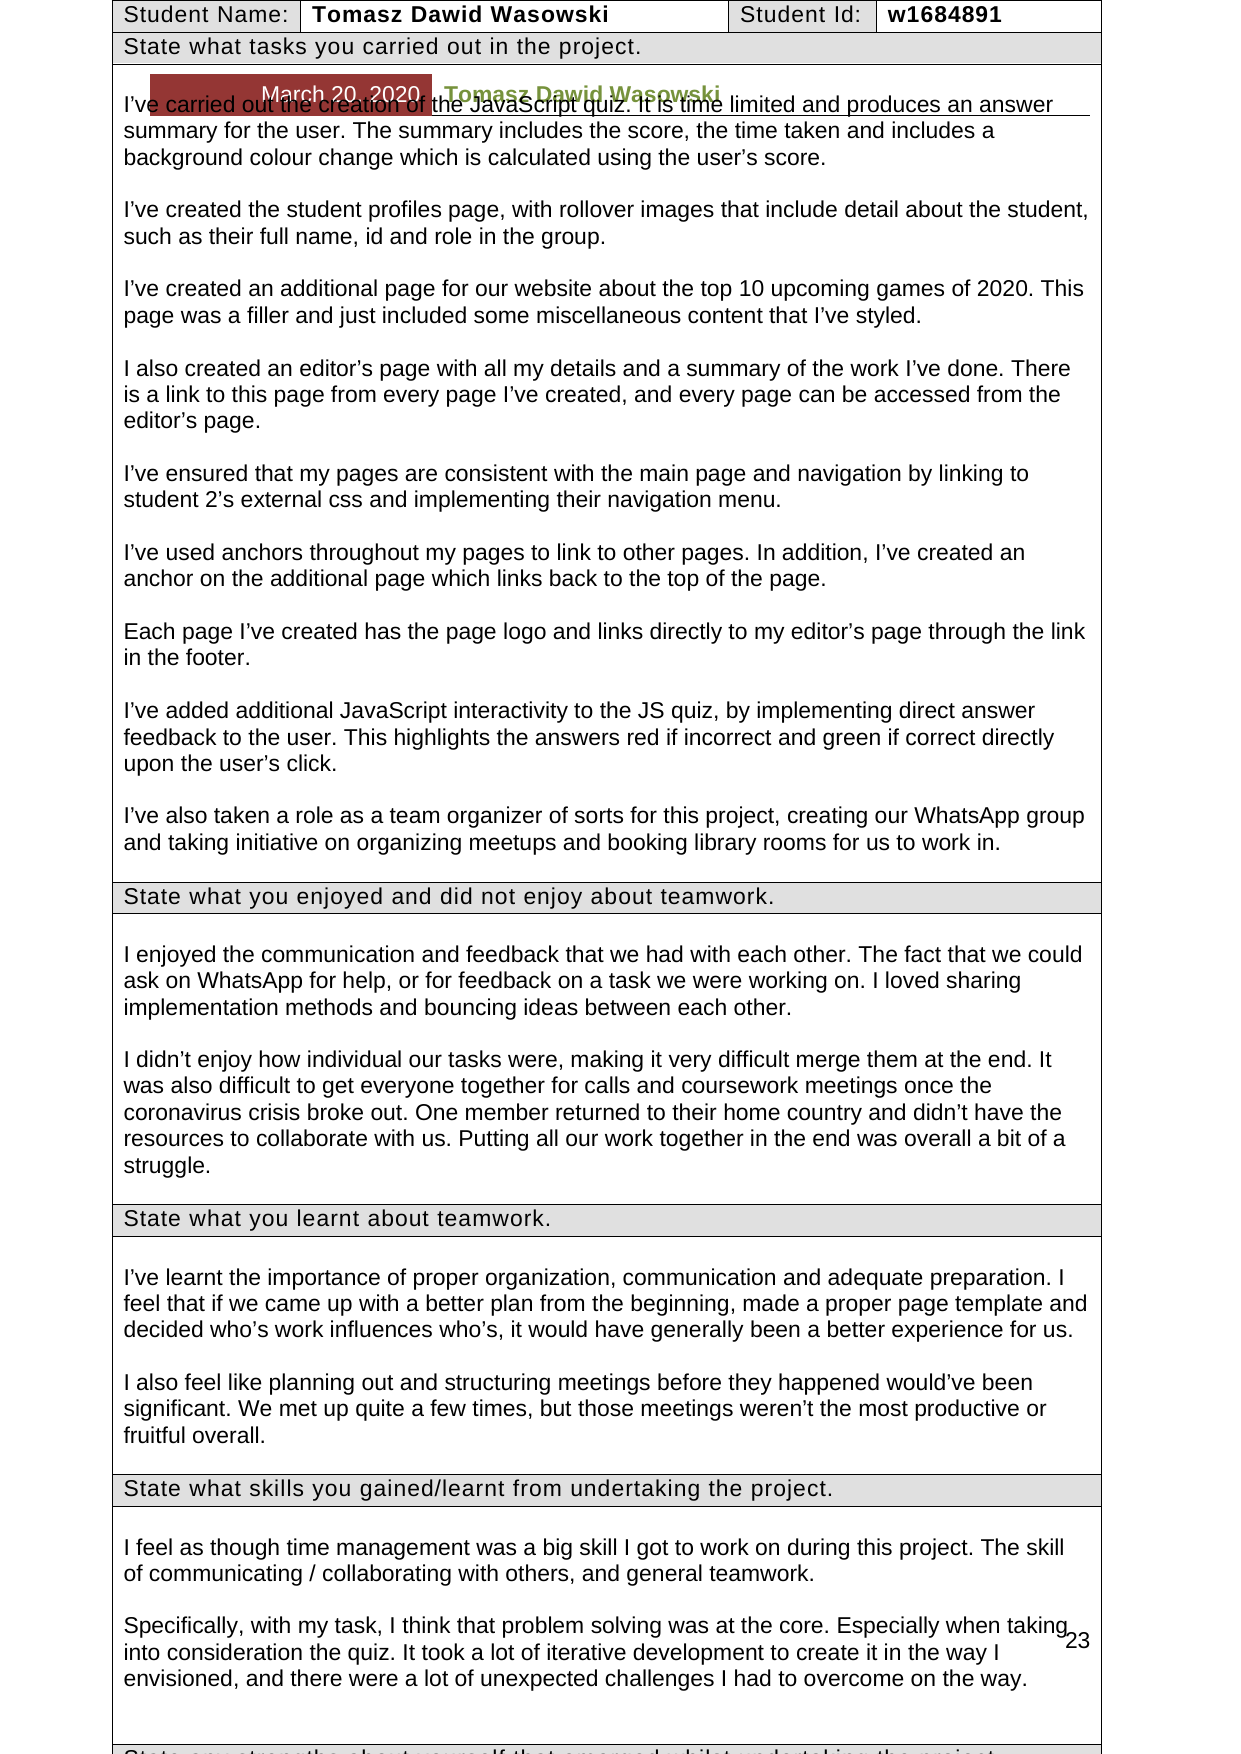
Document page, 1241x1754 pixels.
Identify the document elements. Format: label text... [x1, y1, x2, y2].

table_header Tomasz Dawid Wasowski [301, 1, 728, 32]
table_header Student Id: [729, 1, 876, 32]
table_header Student Name: [113, 1, 300, 32]
table_cell I enjoyed the communication and feedback that we had with each other. The fact that we could ask on WhatsApp for help, or for feedback on a task we were working on. I loved sharing implementation methods and bouncing ideas between each other. I didn’t enjoy how individual our tasks were, making it very difficult merge them at the end. It was also difficult to get everyone together for calls and coursework meetings once the coronavirus crisis broke out. One member returned to their home country and didn’t have the resources to collaborate with us. Putting all our work together in the end was overall a bit of a struggle. [113, 914, 1101, 1204]
table_cell State what tasks you carried out in the project. [113, 33, 1101, 63]
table_header w1684891 [877, 1, 1101, 32]
table_cell State what skills you gained/learnt from undertaking the project. [113, 1475, 1101, 1506]
table_cell I’ve learnt the importance of proper organization, communication and adequate preparation. I feel that if we came up with a better plan from the beginning, made a proper page template and decided who’s work influences who’s, it would have generally been a better experience for us. I also feel like planning out and structuring meetings before they happened would’ve been significant. We met up quite a few times, but those meetings weren’t the most productive or fruitful overall. [113, 1237, 1101, 1474]
table_cell I’ve carried out the creation of the JavaScript quiz. It is time limited and produces an answer summary for the user. The summary includes the score, the time taken and includes a background colour change which is calculated using the user’s score. I’ve created the student profiles page, with rollover images that include detail about the student, such as their full name, id and role in the group. I’ve created an additional page for our website about the top 10 upcoming games of 2020. This page was a filler and just included some miscellaneous content that I’ve styled. I also created an editor’s page with all my details and a summary of the work I’ve done. There is a link to this page from every page I’ve created, and every page can be accessed from the editor’s page. I’ve ensured that my pages are consistent with the main page and navigation by linking to student 2’s external css and implementing their navigation menu. I’ve used anchors throughout my pages to link to other pages. In addition, I’ve created an anchor on the additional page which links back to the top of the page. Each page I’ve created has the page logo and links directly to my editor’s page through the link in the footer. I’ve added additional JavaScript interactivity to the JS quiz, by implementing direct answer feedback to the user. This highlights the answers red if incorrect and green if correct directly upon the user’s click. I’ve also taken a role as a team organizer of sorts for this project, creating our WhatsApp group and taking initiative on organizing meetups and booking library rooms for us to work in. [113, 65, 1101, 882]
table_cell I feel as though time management was a big skill I got to work on during this project. The skill of communicating / collaborating with others, and general teamwork. Specifically, with my task, I think that problem solving was at the core. Especially when taking into consideration the quiz. It took a lot of iterative development to create it in the way I envisioned, and there were a lot of unexpected challenges I had to overcome on the way. [113, 1507, 1101, 1744]
table_cell State what you enjoyed and did not enjoy about teamwork. [113, 883, 1101, 913]
table_cell State what you learnt about teamwork. [113, 1205, 1101, 1236]
